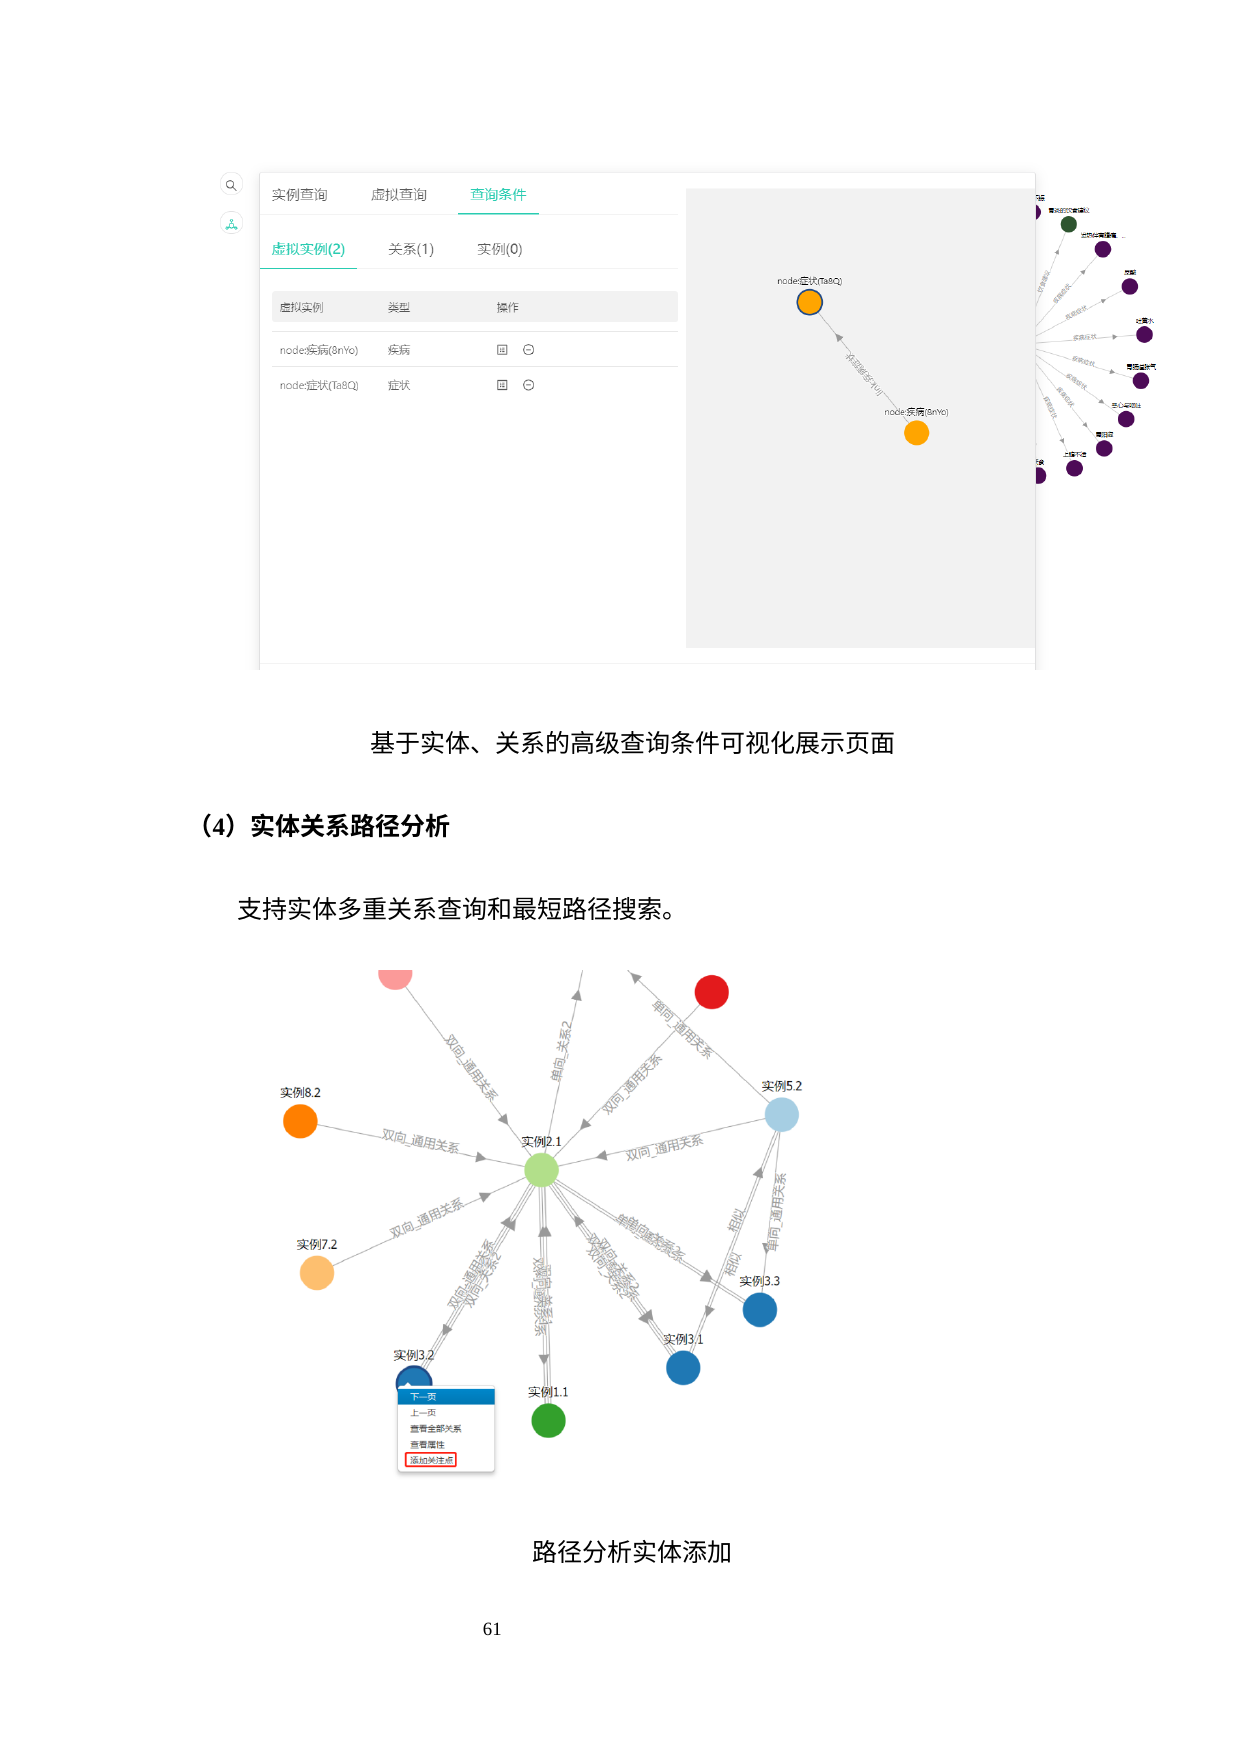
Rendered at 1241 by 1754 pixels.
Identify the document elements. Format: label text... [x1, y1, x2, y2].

text 基于实体、关系的高级查询条件可视化展示页面 [187, 709, 1078, 774]
text 支持实体多重关系查询和最短路径搜索。 [187, 875, 1078, 940]
picture [187, 162, 1192, 670]
picture [187, 970, 1088, 1480]
text 路径分析实体添加 [187, 1518, 1078, 1583]
text （4）实体关系路径分析 [187, 792, 1078, 857]
